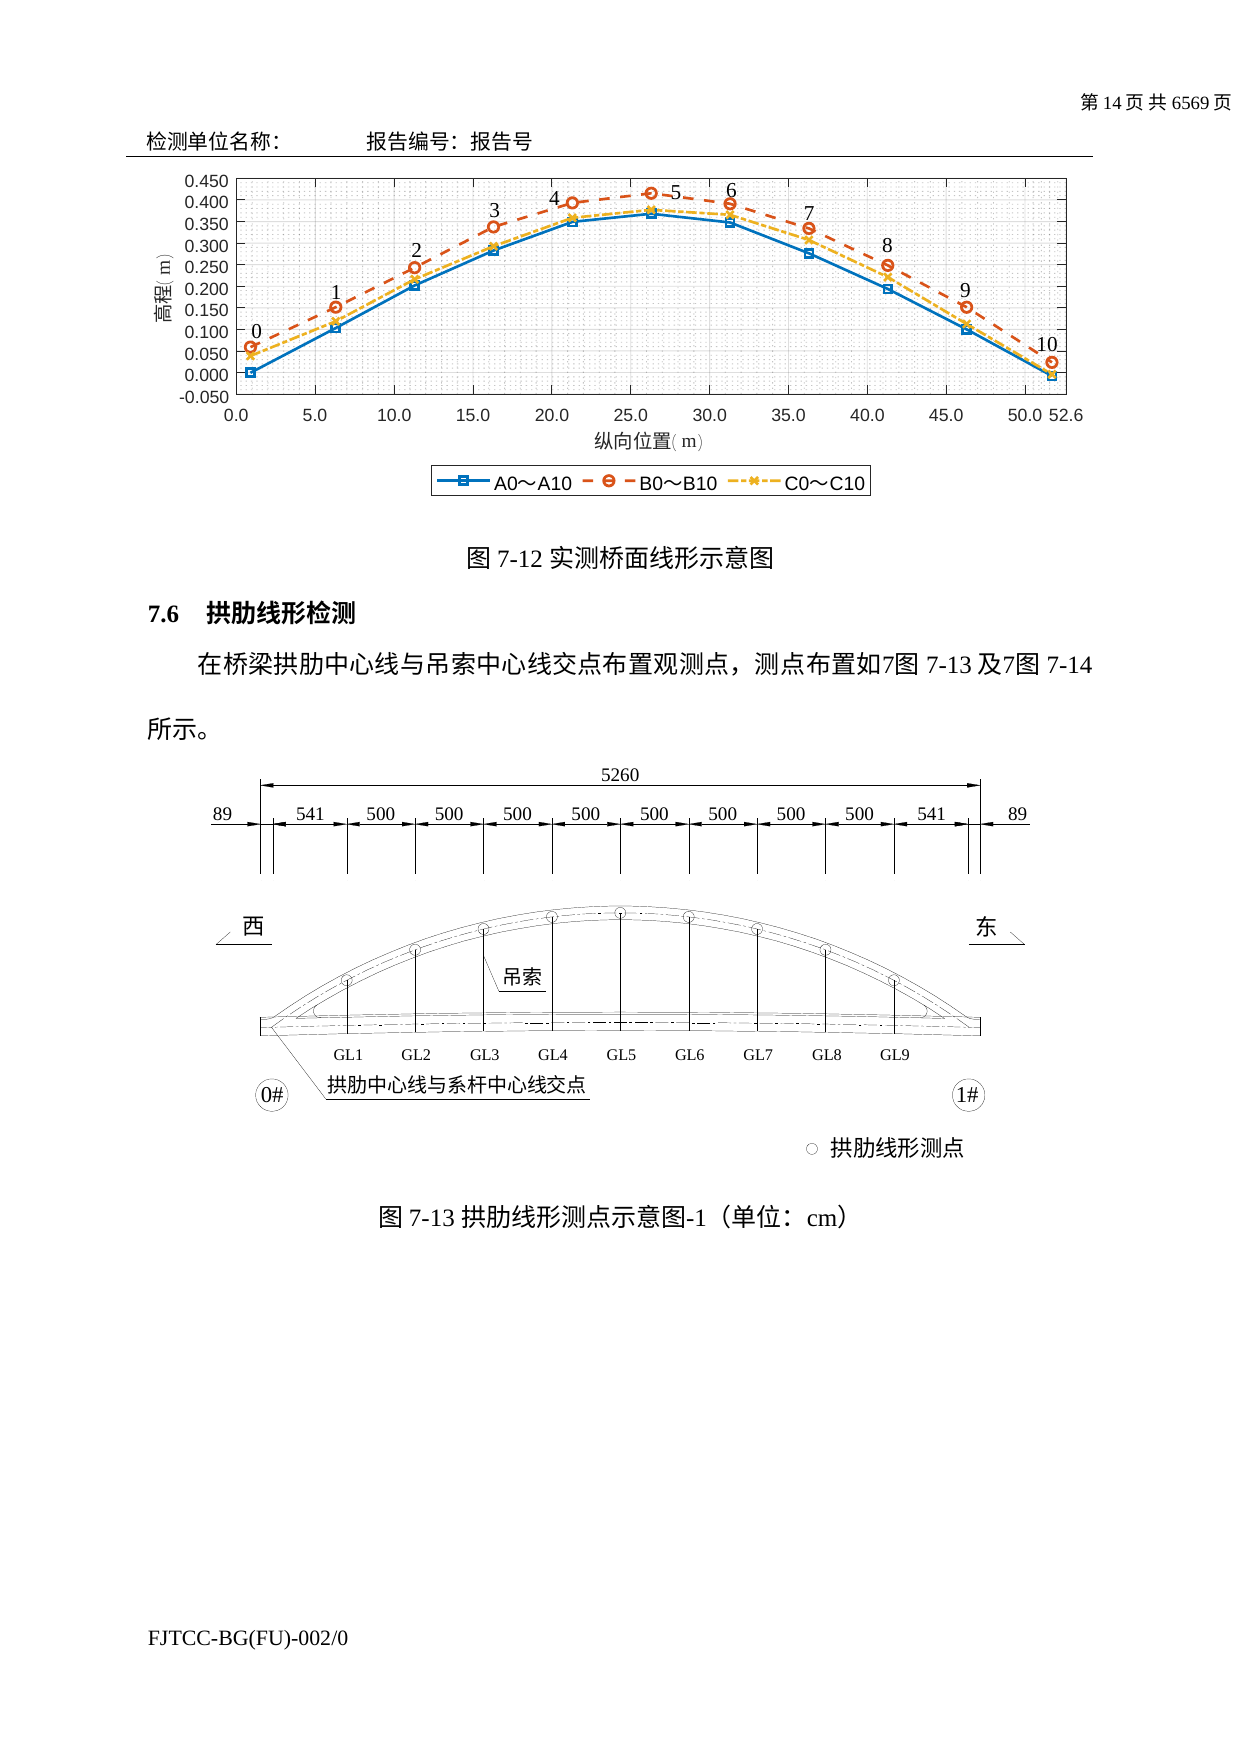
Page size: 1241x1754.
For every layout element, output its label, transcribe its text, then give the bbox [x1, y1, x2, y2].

subtitle 拱肋线形检测 [148, 589, 1093, 631]
